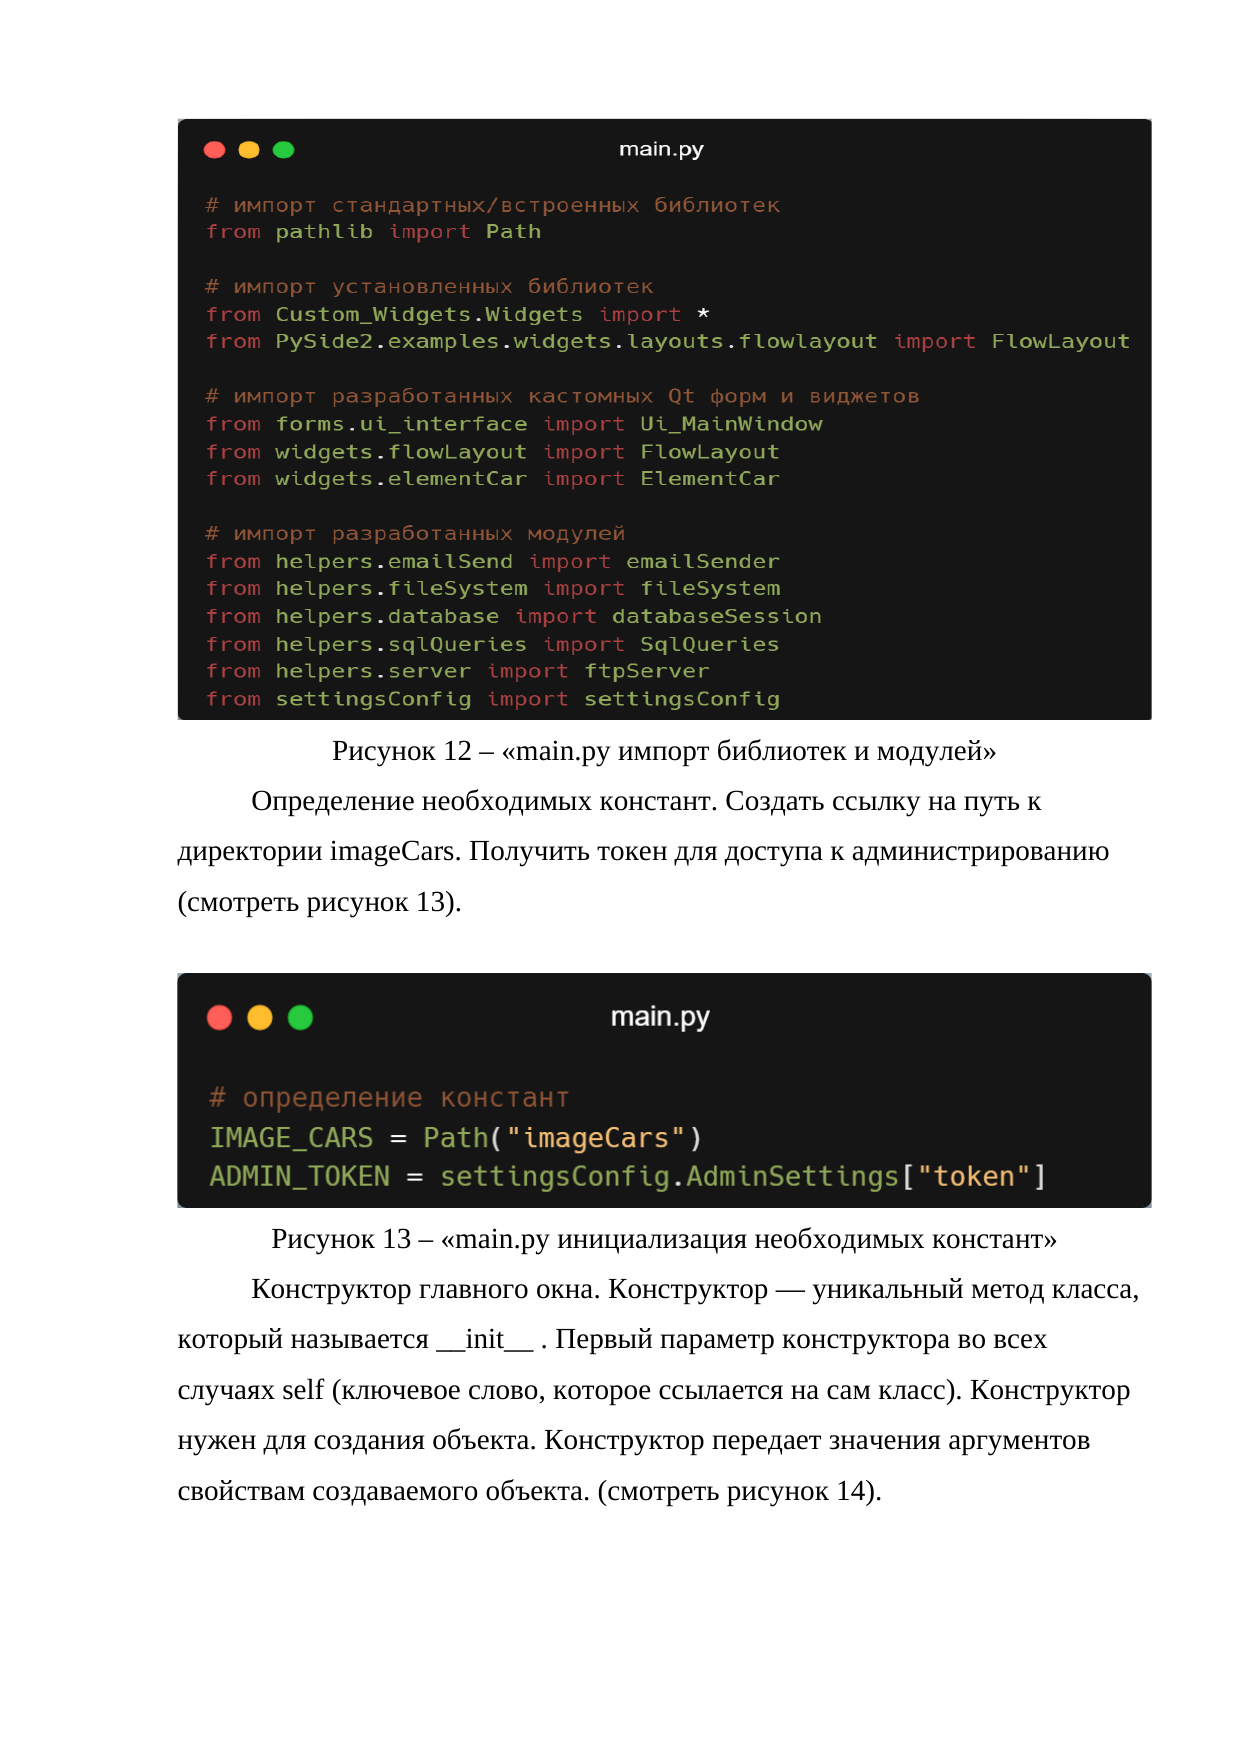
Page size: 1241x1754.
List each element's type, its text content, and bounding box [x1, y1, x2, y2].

text Определение необходимых констант. Создать ссылку на путь к директории imageCars. Получить токен для доступа к администрированию (смотреть рисунок 13). [177, 783, 1152, 917]
picture [177, 973, 1152, 1208]
picture [177, 118, 1152, 720]
text Конструктор главного окна. Конструктор — уникальный метод класса, который называется __init__ . Первый параметр конструктора во всех случаях self (ключевое слово, которое ссылается на сам класс). Конструктор нужен для создания объекта. Конструктор передает значения аргументов свойствам создаваемого объекта. (смотреть рисунок 14). [177, 1271, 1152, 1506]
text Рисунок 12 – «main.py импорт библиотек и модулей» [177, 733, 1152, 766]
text Рисунок 13 – «main.py инициализация необходимых констант» [177, 1221, 1152, 1254]
